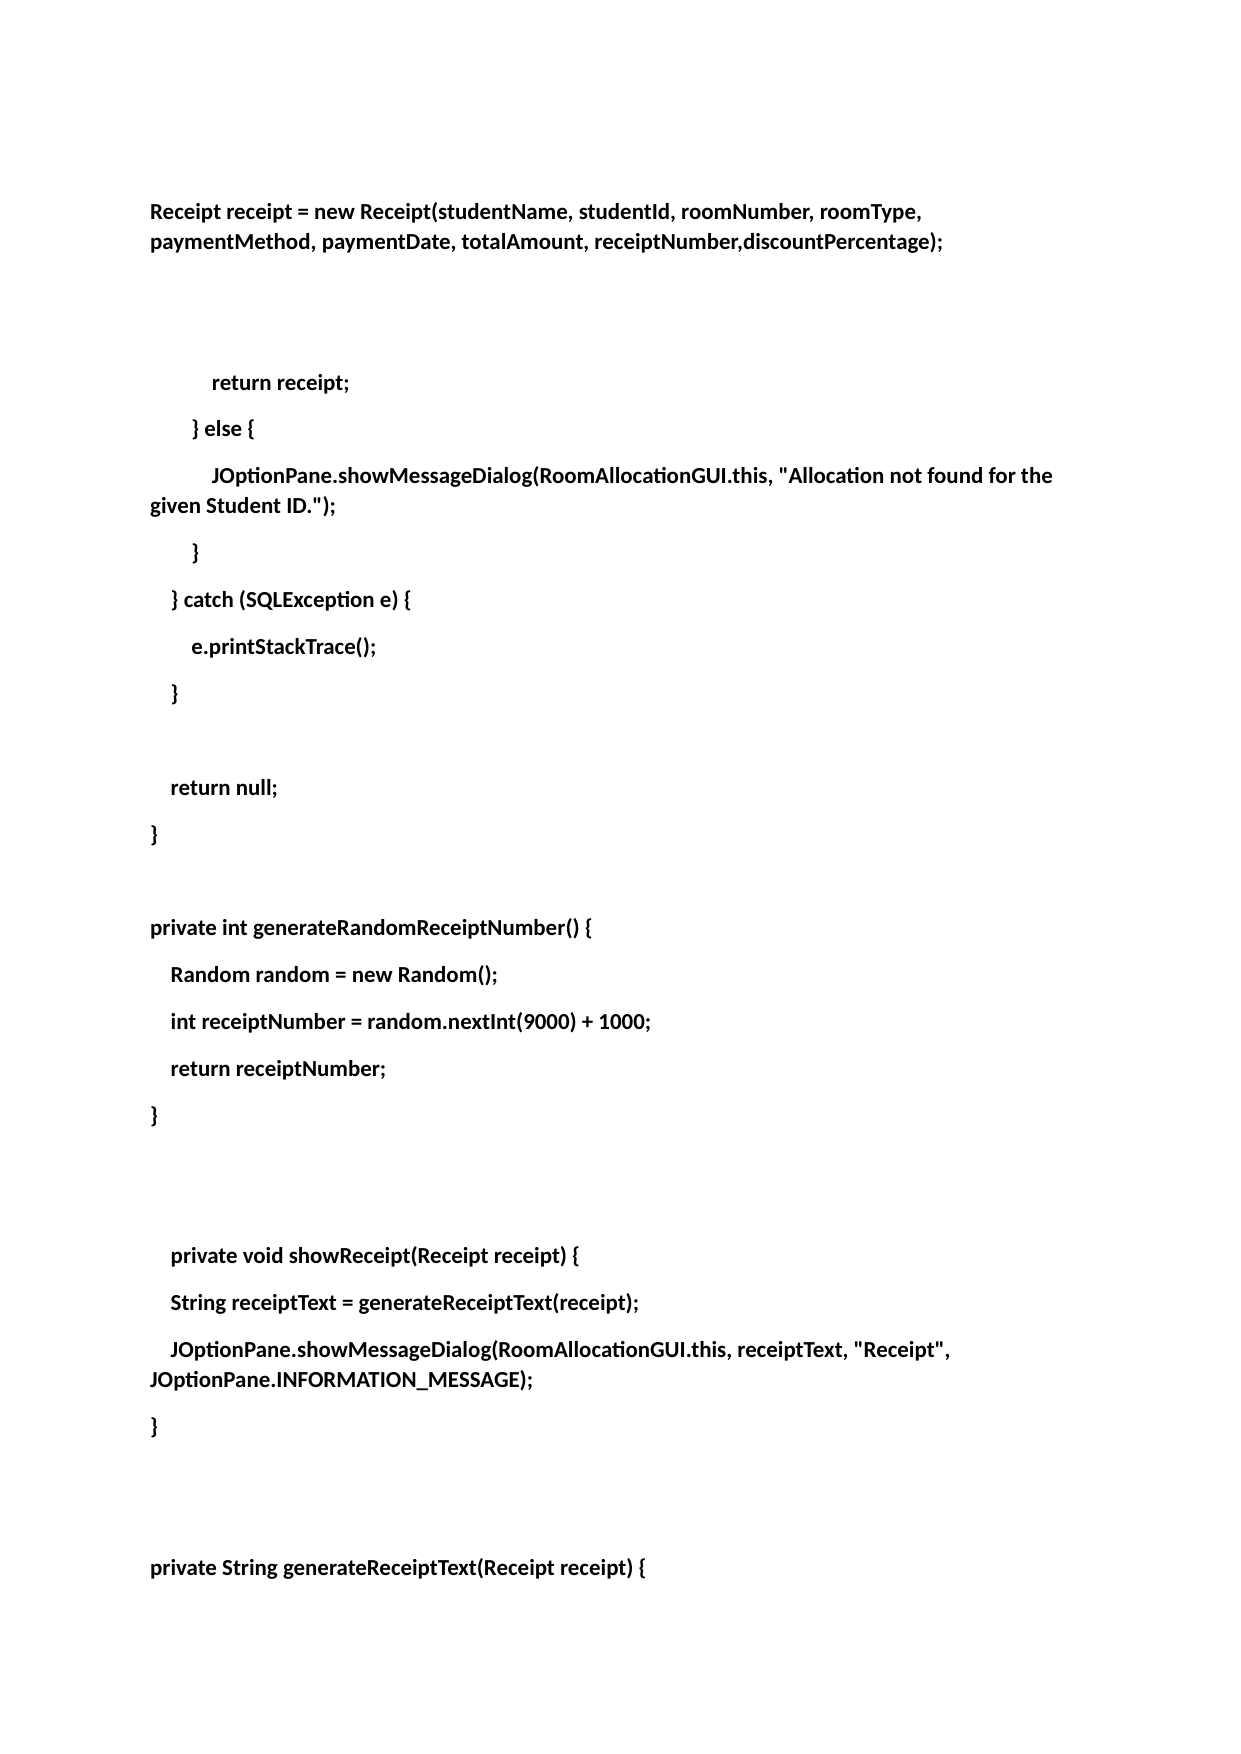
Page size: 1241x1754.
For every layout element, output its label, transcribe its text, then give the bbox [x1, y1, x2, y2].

text JOptionPane.showMessageDialog(RoomAllocationGUI.this, "Allocation not found for the given Student ID."); [150, 461, 1090, 520]
text Receipt receipt = new Receipt(studentName, studentId, roomNumber, roomType, paymentMethod, paymentDate, totalAmount, receiptNumber,discountPercentage); [150, 197, 1090, 255]
text private String generateReceiptText(Receipt receipt) { [150, 1553, 1090, 1581]
text return receiptNumber; [150, 1054, 1090, 1082]
text return null; [150, 773, 1090, 801]
text JOptionPane.showMessageDialog(RoomAllocationGUI.this, receiptText, "Receipt", JOptionPane.INFORMATION_MESSAGE); [150, 1335, 1090, 1394]
text } [150, 1101, 1090, 1129]
text return receipt; [150, 368, 1090, 396]
text e.printStackTrace(); [150, 632, 1090, 660]
text Random random = new Random(); [150, 960, 1090, 988]
text } [150, 679, 1090, 707]
text private int generateRandomReceiptNumber() { [150, 913, 1090, 942]
text } [150, 538, 1090, 567]
text private void showReceipt(Receipt receipt) { [150, 1242, 1090, 1270]
text } [150, 1412, 1090, 1441]
text String receiptText = generateReceiptText(receipt); [150, 1288, 1090, 1317]
text } else { [150, 414, 1090, 443]
text } catch (SQLException e) { [150, 585, 1090, 613]
text int receiptNumber = random.nextInt(9000) + 1000; [150, 1007, 1090, 1035]
text } [150, 820, 1090, 848]
